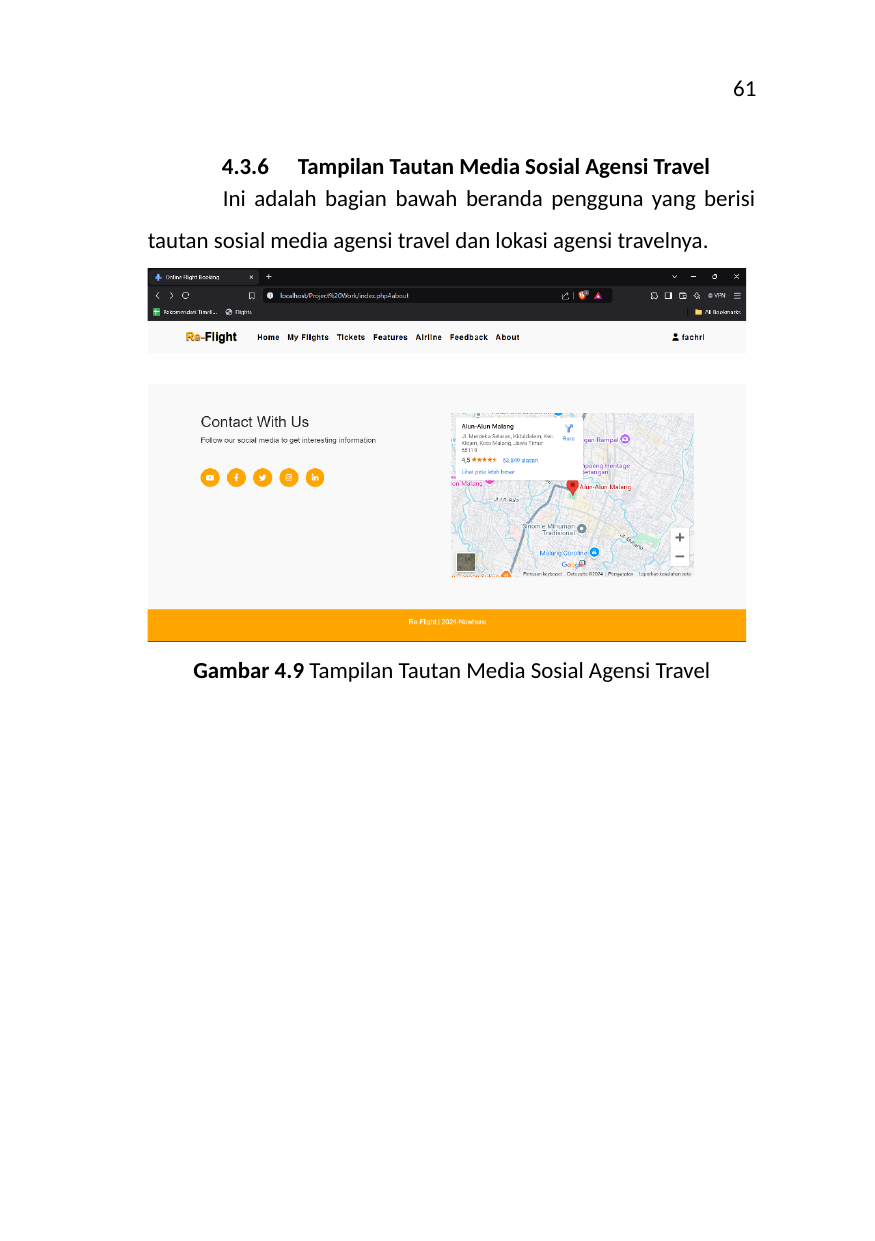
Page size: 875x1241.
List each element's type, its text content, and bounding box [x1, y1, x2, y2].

picture [147, 268, 747, 642]
text Gambar 4.9 Tampilan Tautan Media Sosial Agensi Travel [148, 656, 756, 684]
subtitle Tampilan Tautan Media Sosial Agensi Travel [222, 152, 753, 180]
text Ini adalah bagian bawah beranda pengguna yang berisi tautan sosial media agensi travel dan lokasi agensi travelnya. [148, 184, 756, 254]
